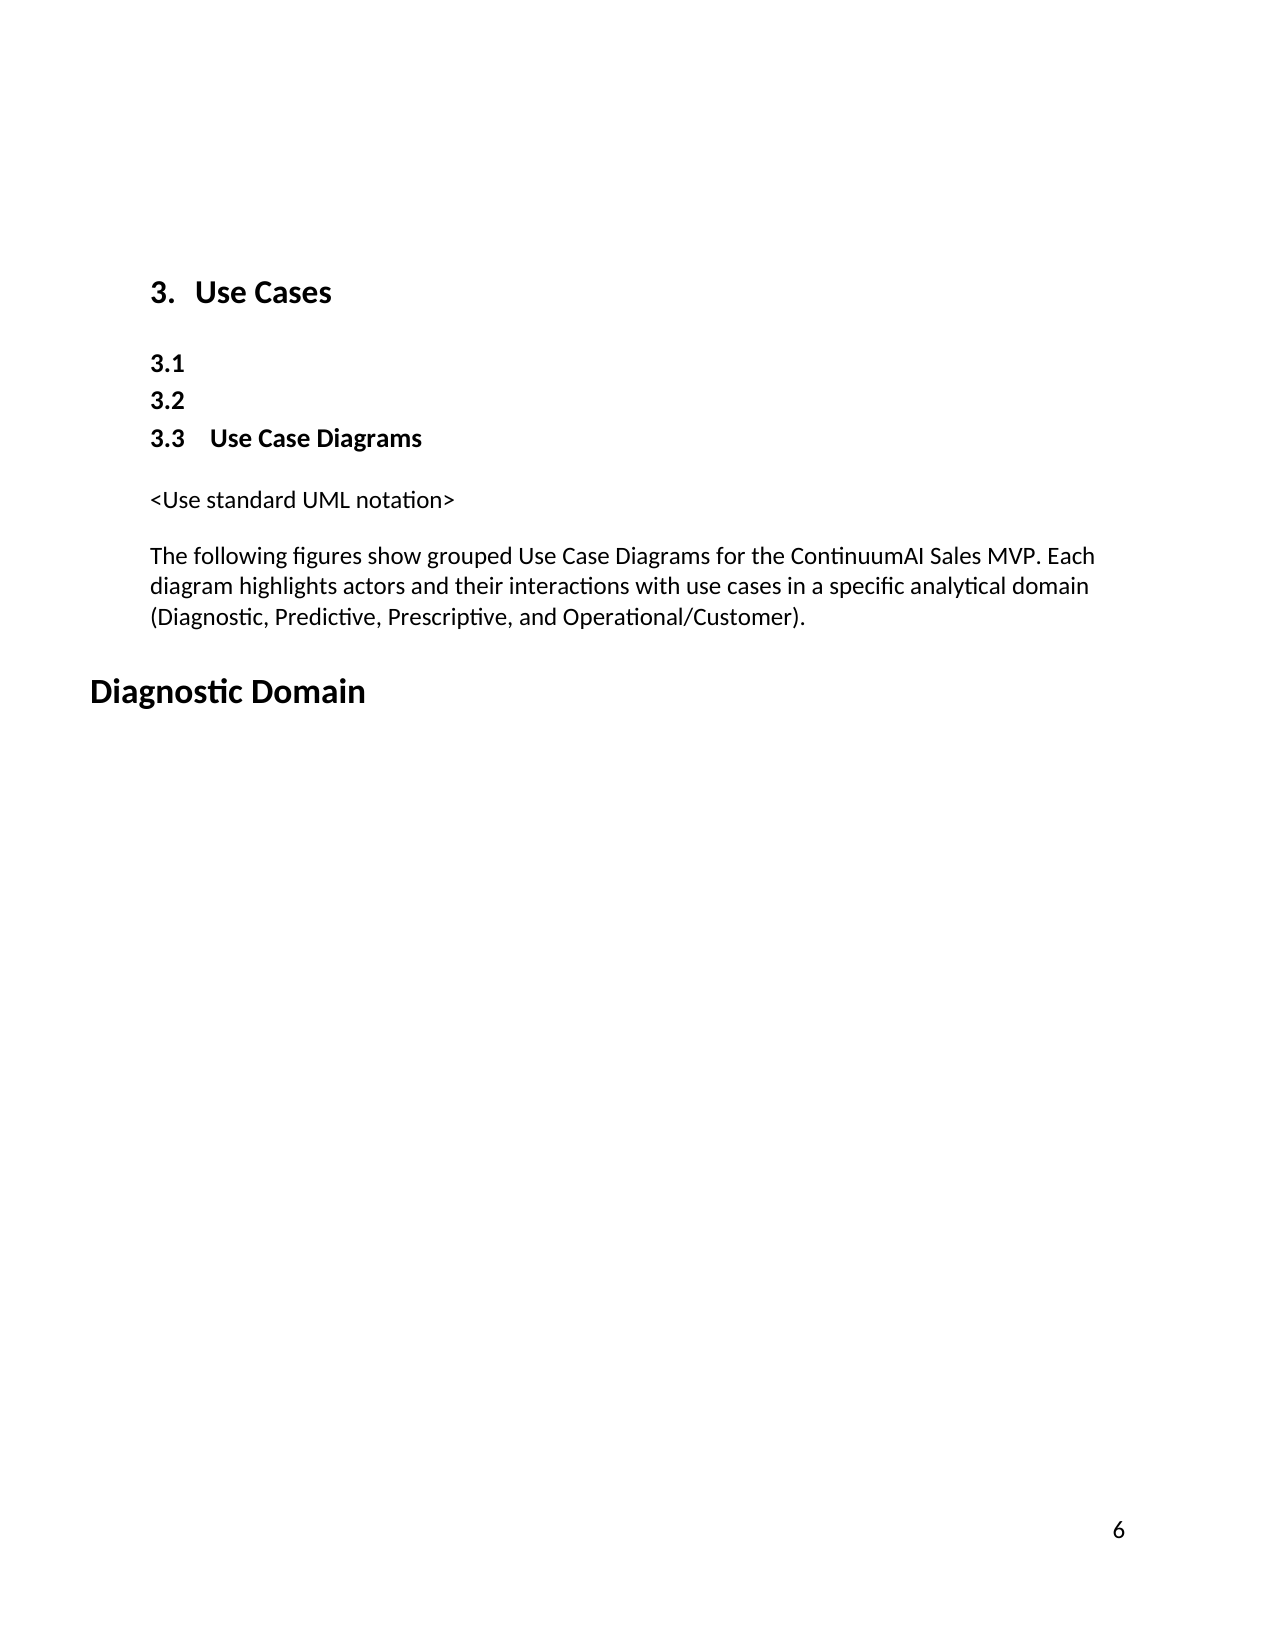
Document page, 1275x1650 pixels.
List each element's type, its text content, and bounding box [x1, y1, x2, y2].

subtitle Use Case Diagrams [150, 421, 1125, 454]
text <Use standard UML notation> [150, 484, 1125, 515]
text The following figures show grouped Use Case Diagrams for the ContinuumAI Sales MVP. Each diagram highlights actors and their interactions with use cases in a specific analytical domain (Diagnostic, Predictive, Prescriptive, and Operational/Customer). [150, 540, 1125, 631]
subtitle Use Cases [150, 271, 1125, 312]
subtitle Diagnostic Domain [90, 669, 1125, 712]
